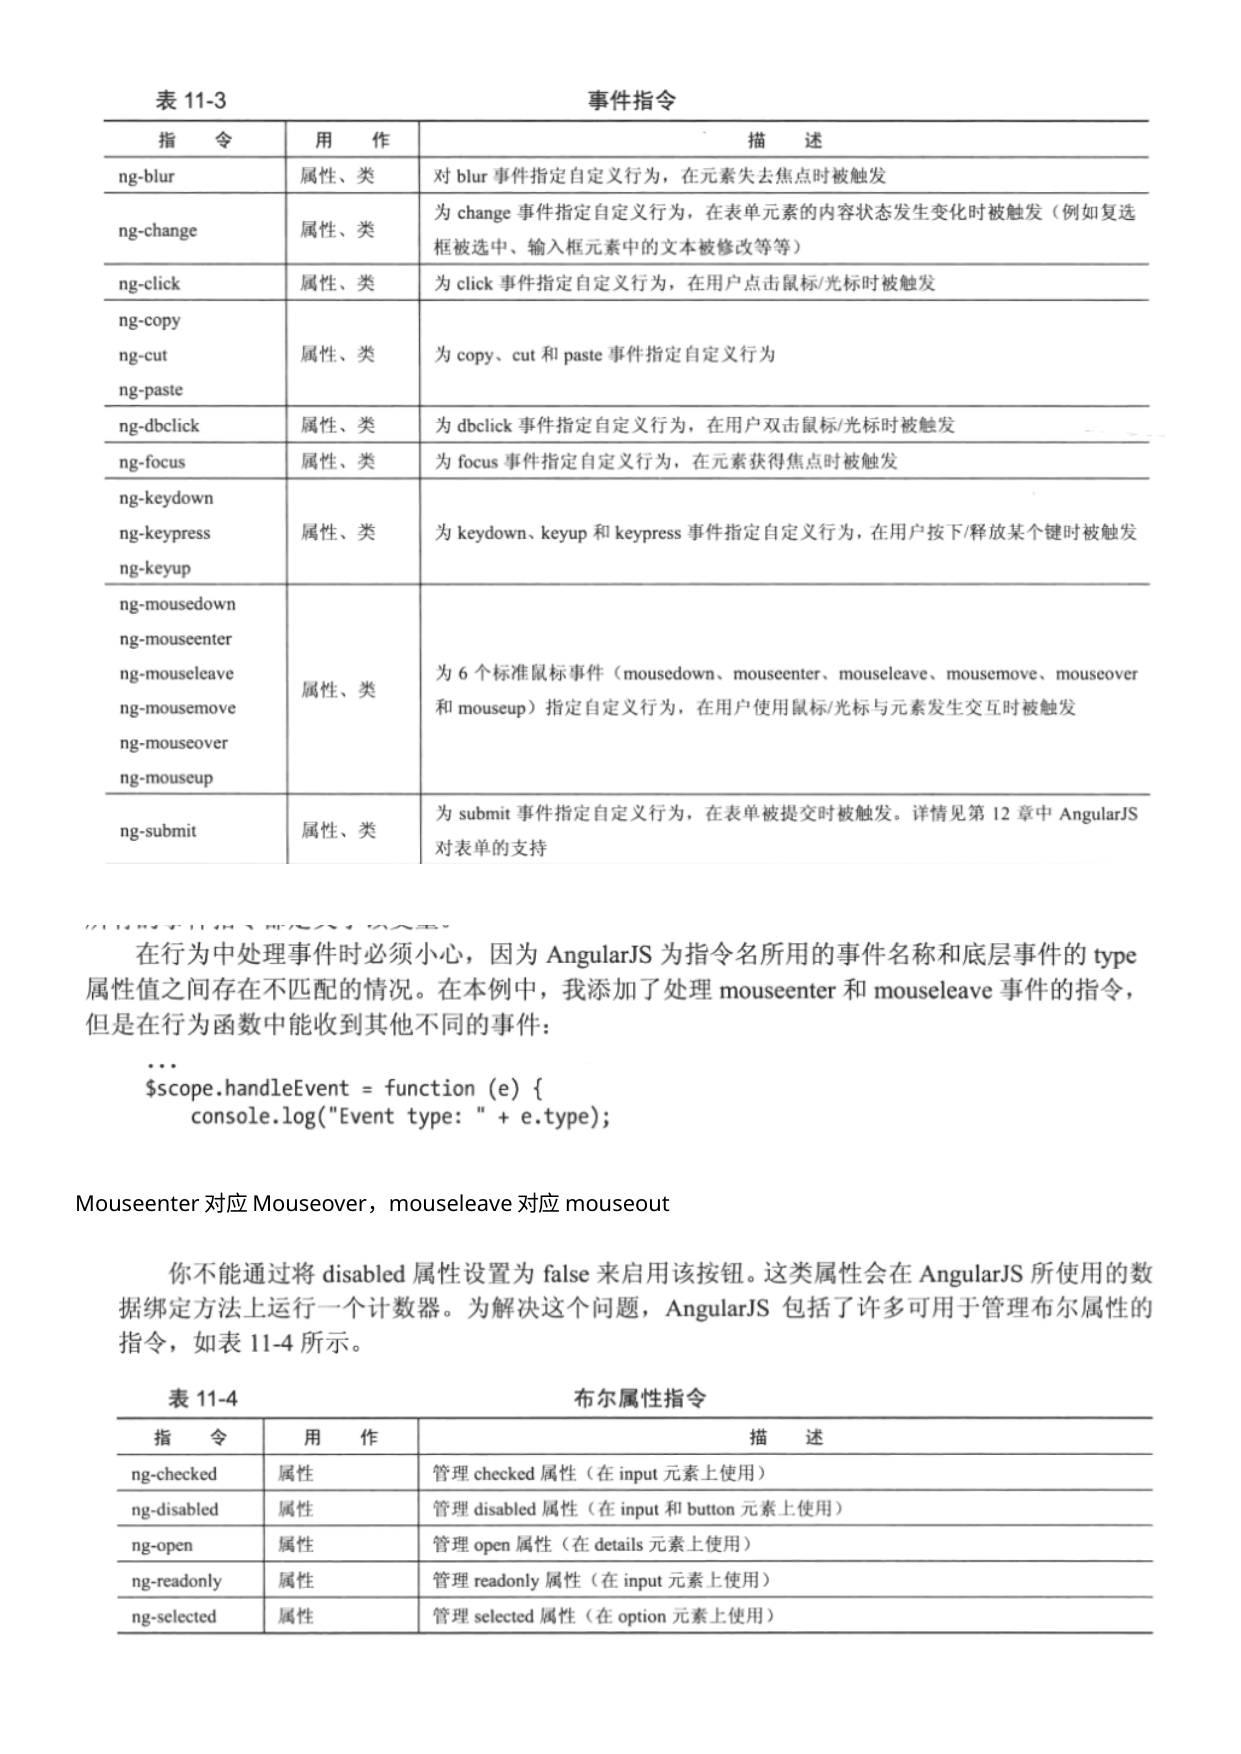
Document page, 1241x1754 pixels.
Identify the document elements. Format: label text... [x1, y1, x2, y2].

picture [75, 1250, 1166, 1636]
text Mouseenter对应Mouseover，mouseleave对应mouseout [75, 1186, 1165, 1218]
picture [75, 925, 1166, 1166]
picture [75, 80, 1166, 864]
